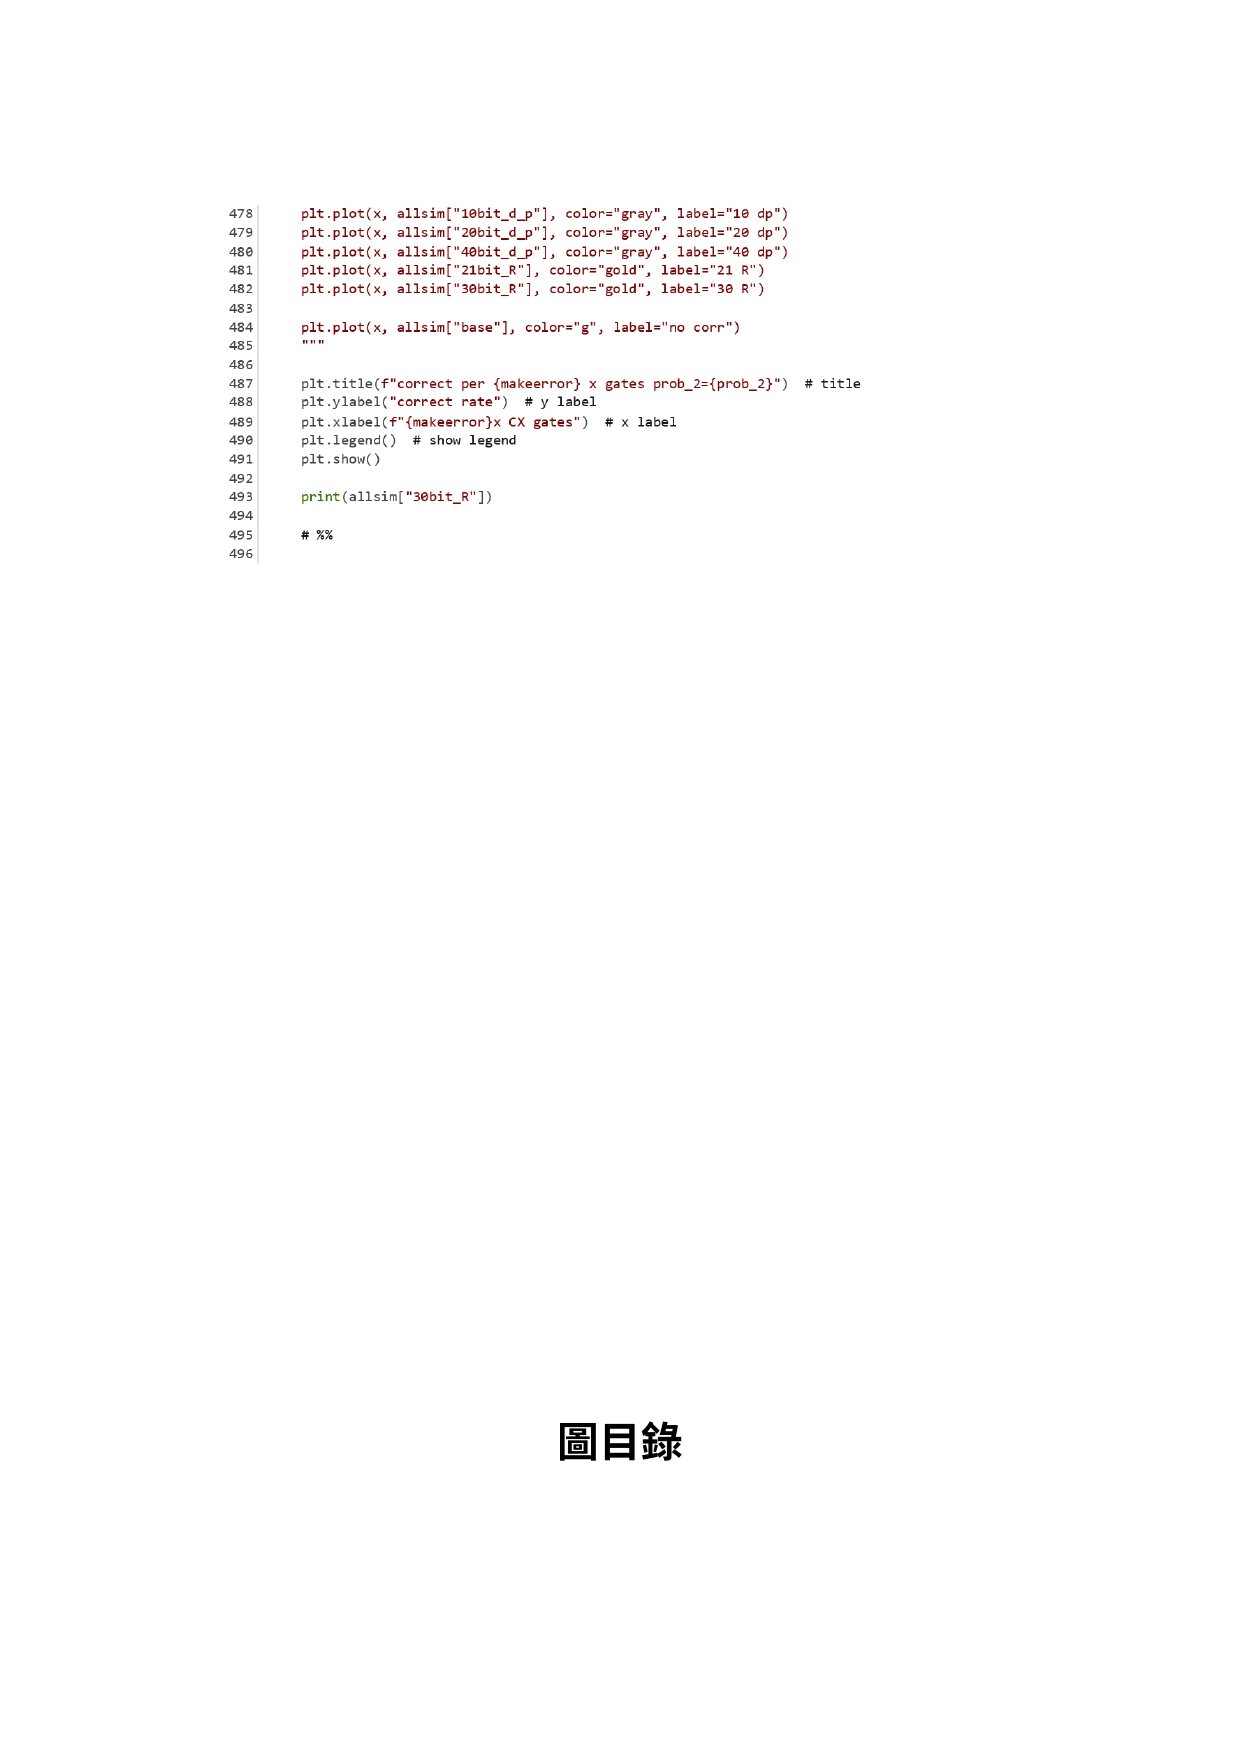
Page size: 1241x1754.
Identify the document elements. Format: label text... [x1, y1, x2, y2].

text 圖目錄 [187, 1387, 1053, 1477]
picture [187, 164, 1053, 1387]
